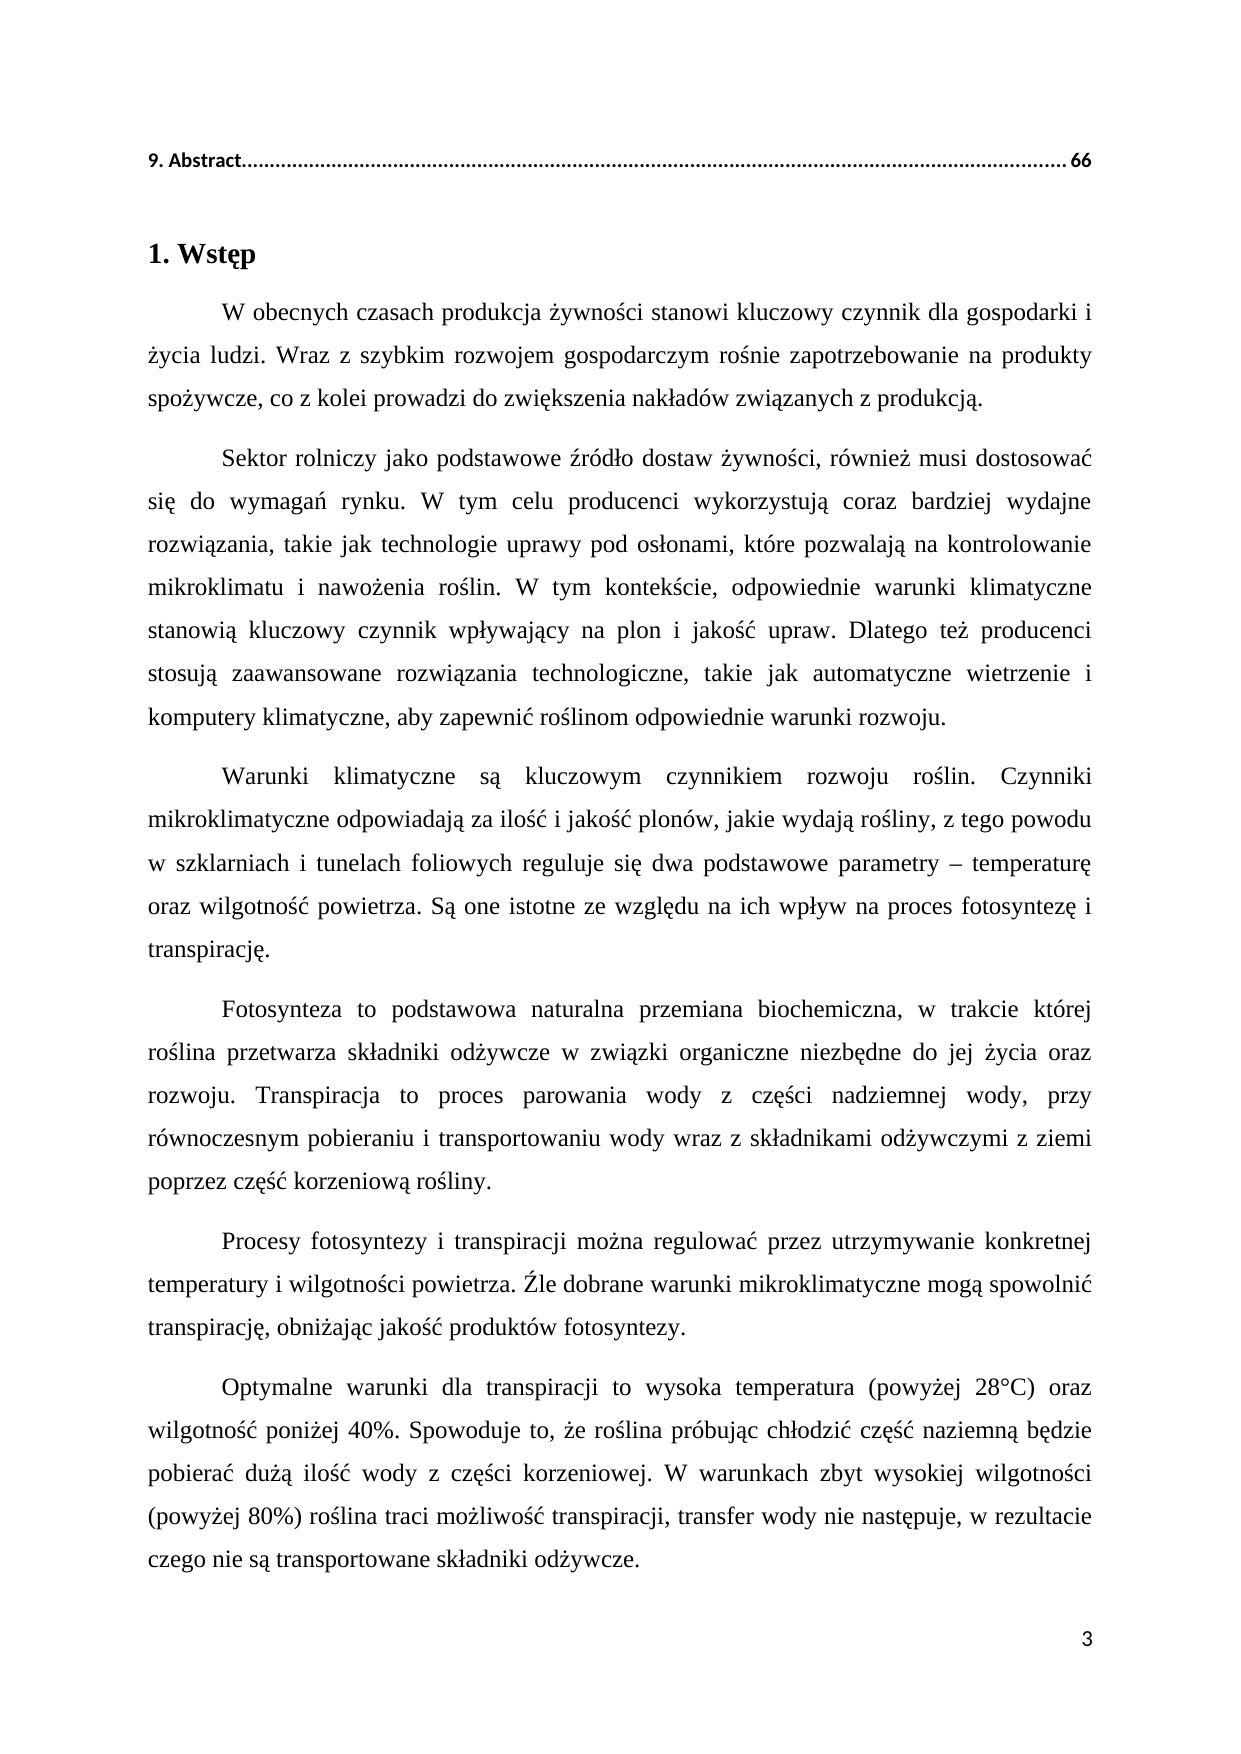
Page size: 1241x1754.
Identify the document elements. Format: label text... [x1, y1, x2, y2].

text Fotosynteza to podstawowa naturalna przemiana biochemiczna, w trakcie której roślina przetwarza składniki odżywcze w związki organiczne niezbędne do jej życia oraz rozwoju. Transpiracja to proces parowania wody z części nadziemnej wody, przy równoczesnym pobieraniu i transportowaniu wody wraz z składnikami odżywczymi z ziemi poprzez część korzeniową rośliny. [148, 994, 1093, 1195]
text 9. Abstract 66 [148, 148, 1093, 173]
text Optymalne warunki dla transpiracji to wysoka temperatura (powyżej 28°C) oraz wilgotność poniżej 40%. Spowoduje to, że roślina próbując chłodzić część naziemną będzie pobierać dużą ilość wody z części korzeniowej. W warunkach zbyt wysokiej wilgotności (powyżej 80%) roślina traci możliwość transpiracji, transfer wody nie następuje, w rezultacie czego nie są transportowane składniki odżywcze. [148, 1372, 1093, 1573]
text Procesy fotosyntezy i transpiracji można regulować przez utrzymywanie konkretnej temperatury i wilgotności powietrza. Źle dobrane warunki mikroklimatyczne mogą spowolnić transpirację, obniżając jakość produktów fotosyntezy. [148, 1226, 1093, 1341]
text Warunki klimatyczne są kluczowym czynnikiem rozwoju roślin. Czynniki mikroklimatyczne odpowiadają za ilość i jakość plonów, jakie wydają rośliny, z tego powodu w szklarniach i tunelach foliowych reguluje się dwa podstawowe parametry – temperaturę oraz wilgotność powietrza. Są one istotne ze względu na ich wpływ na proces fotosyntezę i transpirację. [148, 761, 1093, 963]
subtitle 1. Wstęp [148, 236, 1093, 269]
text Sektor rolniczy jako podstawowe źródło dostaw żywności, również musi dostosować się do wymagań rynku. W tym celu producenci wykorzystują coraz bardziej wydajne rozwiązania, takie jak technologie uprawy pod osłonami, które pozwalają na kontrolowanie mikroklimatu i nawożenia roślin. W tym kontekście, odpowiednie warunki klimatyczne stanowią kluczowy czynnik wpływający na plon i jakość upraw. Dlatego też producenci stosują zaawansowane rozwiązania technologiczne, takie jak automatyczne wietrzenie i komputery klimatyczne, aby zapewnić roślinom odpowiednie warunki rozwoju. [148, 443, 1093, 730]
text W obecnych czasach produkcja żywności stanowi kluczowy czynnik dla gospodarki i życia ludzi. Wraz z szybkim rozwojem gospodarczym rośnie zapotrzebowanie na produkty spożywcze, co z kolei prowadzi do zwiększenia nakładów związanych z produkcją. [148, 297, 1093, 412]
